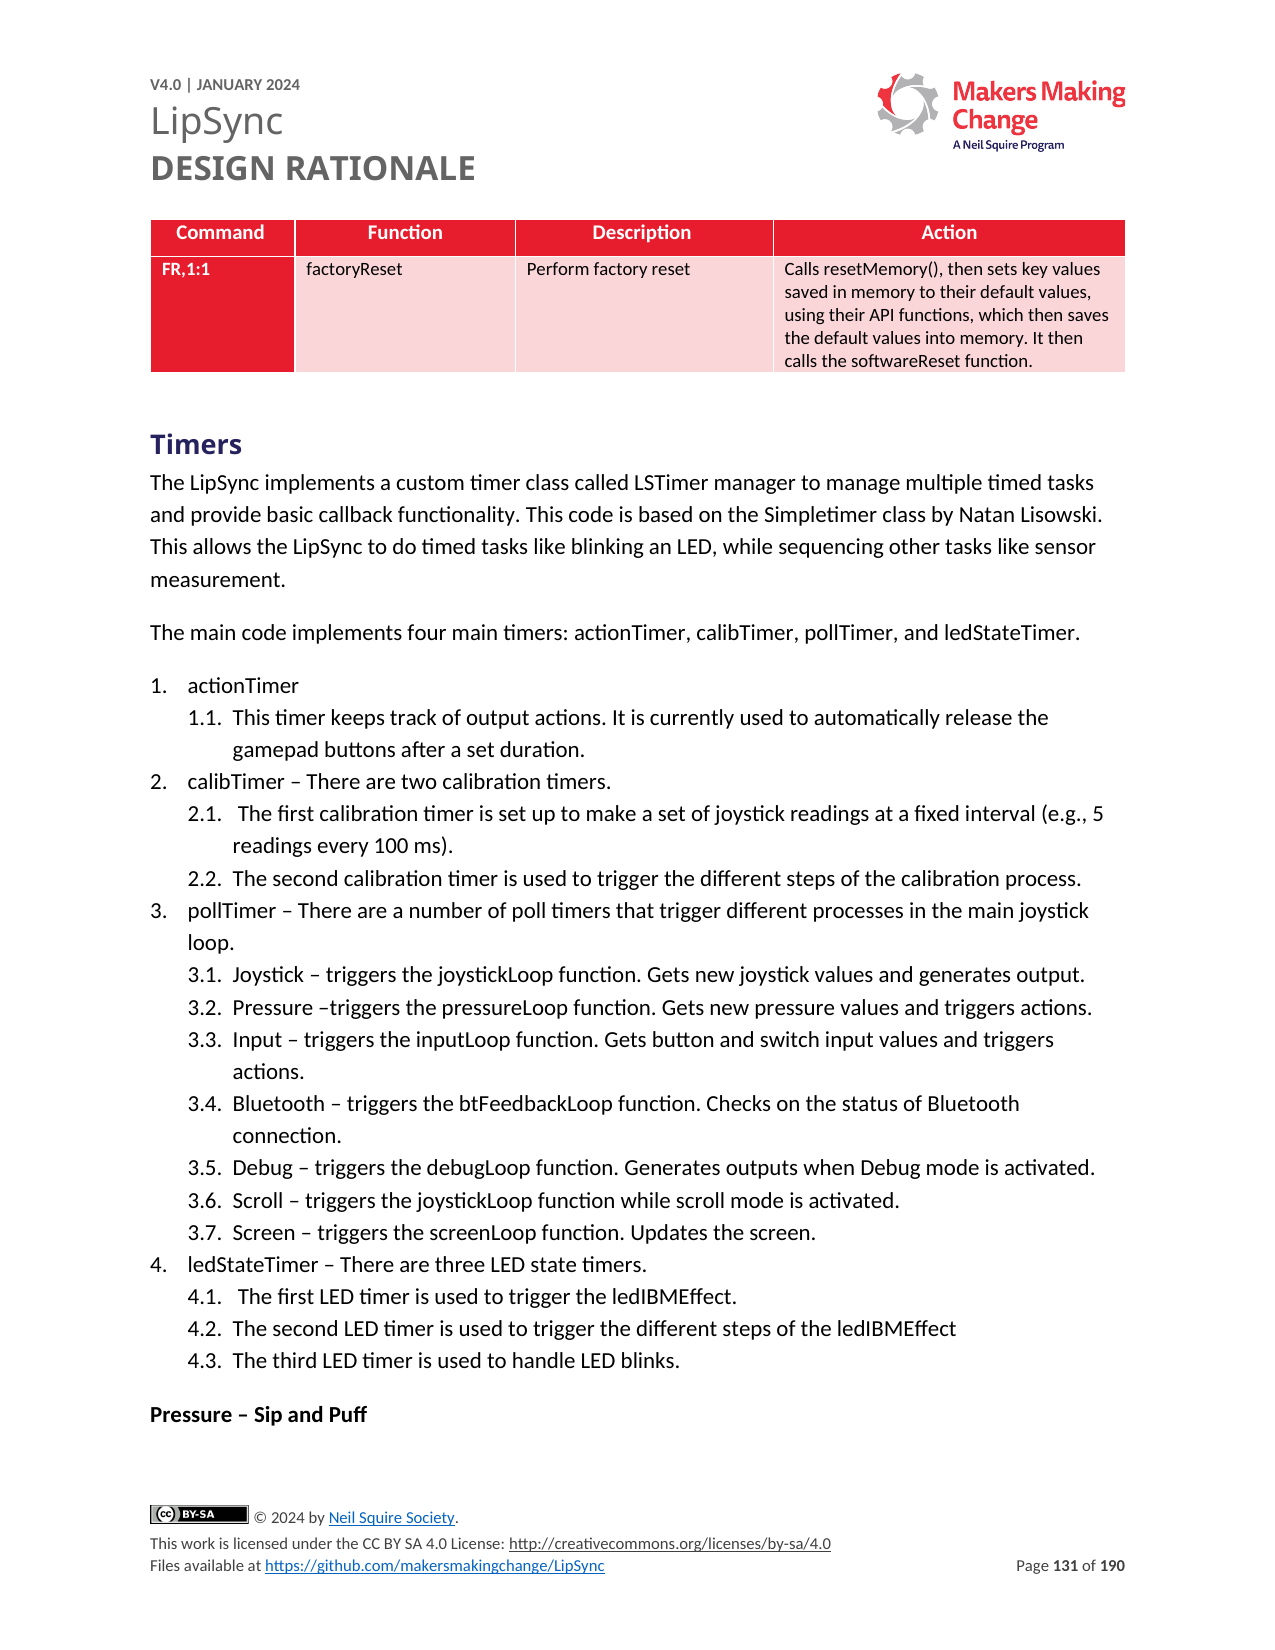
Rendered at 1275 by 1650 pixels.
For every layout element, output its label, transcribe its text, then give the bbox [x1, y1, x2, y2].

list Debug – triggers the debugLoop function. Generates outputs when Debug mode is activated. [187, 1153, 1125, 1182]
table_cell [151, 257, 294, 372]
subtitle Timers [150, 426, 1125, 463]
list Bluetooth – triggers the btFeedbackLoop function. Checks on the status of Bluetooth connection. [187, 1089, 1125, 1149]
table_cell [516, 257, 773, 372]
list Joystick – triggers the joystickLoop function. Gets new joystick values and generates output. [187, 960, 1125, 988]
list The first LED timer is used to trigger the ledIBMEffect. [187, 1282, 1125, 1310]
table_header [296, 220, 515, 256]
picture [150, 1505, 249, 1524]
list pollTimer – There are a number of poll timers that trigger different processes in the main joystick loop. [150, 896, 1125, 956]
list ledStateTimer – There are three LED state timers. [150, 1250, 1125, 1278]
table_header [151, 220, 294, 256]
picture [877, 73, 1125, 152]
list Pressure –triggers the pressureLoop function. Gets new pressure values and triggers actions. [187, 993, 1125, 1021]
list The first calibration timer is set up to make a set of joystick readings at a fixed interval (e.g., 5 readings every 100 ms). [187, 799, 1125, 860]
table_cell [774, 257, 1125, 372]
list Screen – triggers the screenLoop function. Updates the screen. [187, 1218, 1125, 1246]
list The second LED timer is used to trigger the different steps of the ledIBMEffect [187, 1314, 1125, 1342]
text The main code implements four main timers: actionTimer, calibTimer, pollTimer, and ledStateTimer. [150, 618, 1125, 646]
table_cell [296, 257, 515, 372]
list calibTimer – There are two calibration timers. [150, 767, 1125, 795]
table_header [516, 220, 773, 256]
list This timer keeps track of output actions. It is currently used to automatically release the gamepad buttons after a set duration. [187, 703, 1125, 763]
list Input – triggers the inputLoop function. Gets button and switch input values and triggers actions. [187, 1025, 1125, 1085]
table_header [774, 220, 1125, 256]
text The LipSync implements a custom timer class called LSTimer manager to manage multiple timed tasks and provide basic callback functionality. This code is based on the Simpletimer class by Natan Lisowski. This allows the LipSync to do timed tasks like blinking an LED, while sequencing other tasks like sensor measurement. [150, 468, 1125, 593]
list actionTimer [150, 671, 1125, 699]
text Pressure – Sip and Puff [150, 1400, 1125, 1428]
list Scroll – triggers the joystickLoop function while scroll mode is activated. [187, 1186, 1125, 1214]
list The second calibration timer is used to trigger the different steps of the calibration process. [187, 864, 1125, 892]
list The third LED timer is used to handle LED blinks. [187, 1347, 1125, 1375]
